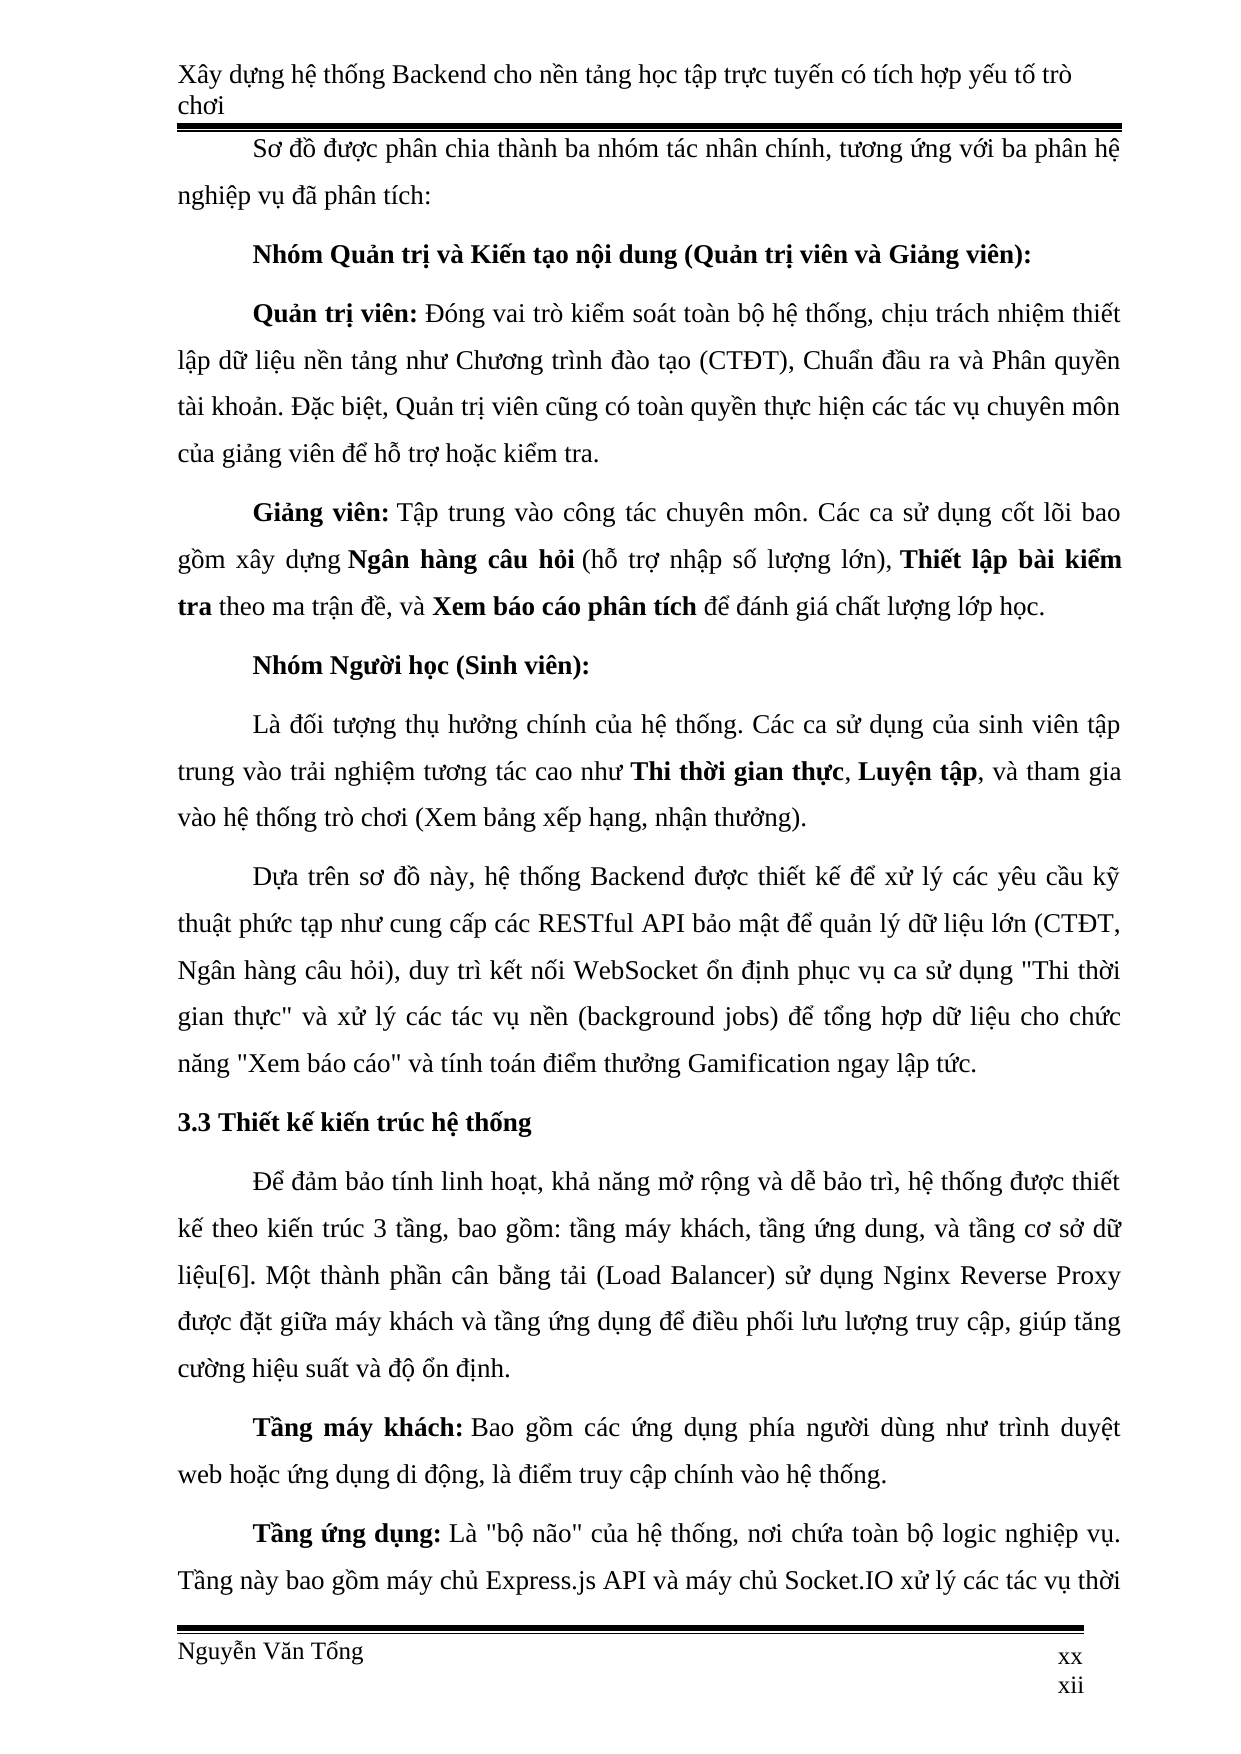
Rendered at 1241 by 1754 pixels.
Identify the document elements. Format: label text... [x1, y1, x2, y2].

text Là đối tượng thụ hưởng chính của hệ thống. Các ca sử dụng của sinh viên tập trung vào trải nghiệm tương tác cao như Thi thời gian thực, Luyện tập, và tham gia vào hệ thống trò chơi (Xem bảng xếp hạng, nhận thưởng). [177, 708, 1122, 832]
text Giảng viên: Tập trung vào công tác chuyên môn. Các ca sử dụng cốt lõi bao gồm xây dựng Ngân hàng câu hỏi (hỗ trợ nhập số lượng lớn), Thiết lập bài kiểm tra theo ma trận đề, và Xem báo cáo phân tích để đánh giá chất lượng lớp học. [177, 496, 1122, 621]
text Dựa trên sơ đồ này, hệ thống Backend được thiết kế để xử lý các yêu cầu kỹ thuật phức tạp như cung cấp các RESTful API bảo mật để quản lý dữ liệu lớn (CTĐT, Ngân hàng câu hỏi), duy trì kết nối WebSocket ổn định phục vụ ca sử dụng "Thi thời gian thực" và xử lý các tác vụ nền (background jobs) để tổng hợp dữ liệu cho chức năng "Xem báo cáo" và tính toán điểm thưởng Gamification ngay lập tức. [177, 860, 1122, 1078]
text Nhóm Quản trị và Kiến tạo nội dung (Quản trị viên và Giảng viên): [177, 238, 1122, 269]
text Quản trị viên: Đóng vai trò kiểm soát toàn bộ hệ thống, chịu trách nhiệm thiết lập dữ liệu nền tảng như Chương trình đào tạo (CTĐT), Chuẩn đầu ra và Phân quyền tài khoản. Đặc biệt, Quản trị viên cũng có toàn quyền thực hiện các tác vụ chuyên môn của giảng viên để hỗ trợ hoặc kiểm tra. [177, 297, 1122, 468]
text Sơ đồ được phân chia thành ba nhóm tác nhân chính, tương ứng với ba phân hệ nghiệp vụ đã phân tích: [177, 132, 1122, 210]
text Nhóm Người học (Sinh viên): [177, 649, 1122, 680]
subtitle Thiết kế kiến trúc hệ thống [177, 1106, 1122, 1137]
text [177, 1517, 1122, 1595]
text Tầng máy khách: Bao gồm các ứng dụng phía người dùng như trình duyệt web hoặc ứng dụng di động, là điểm truy cập chính vào hệ thống. [177, 1411, 1122, 1489]
text Để đảm bảo tính linh hoạt, khả năng mở rộng và dễ bảo trì, hệ thống được thiết kế theo kiến trúc 3 tầng, bao gồm: tầng máy khách, tầng ứng dung, và tầng cơ sở dữ liệu[6]. Một thành phần cân bằng tải (Load Balancer) sử dụng Nginx Reverse Proxy được đặt giữa máy khách và tầng ứng dụng để điều phối lưu lượng truy cập, giúp tăng cường hiệu suất và độ ổn định. [177, 1165, 1122, 1383]
